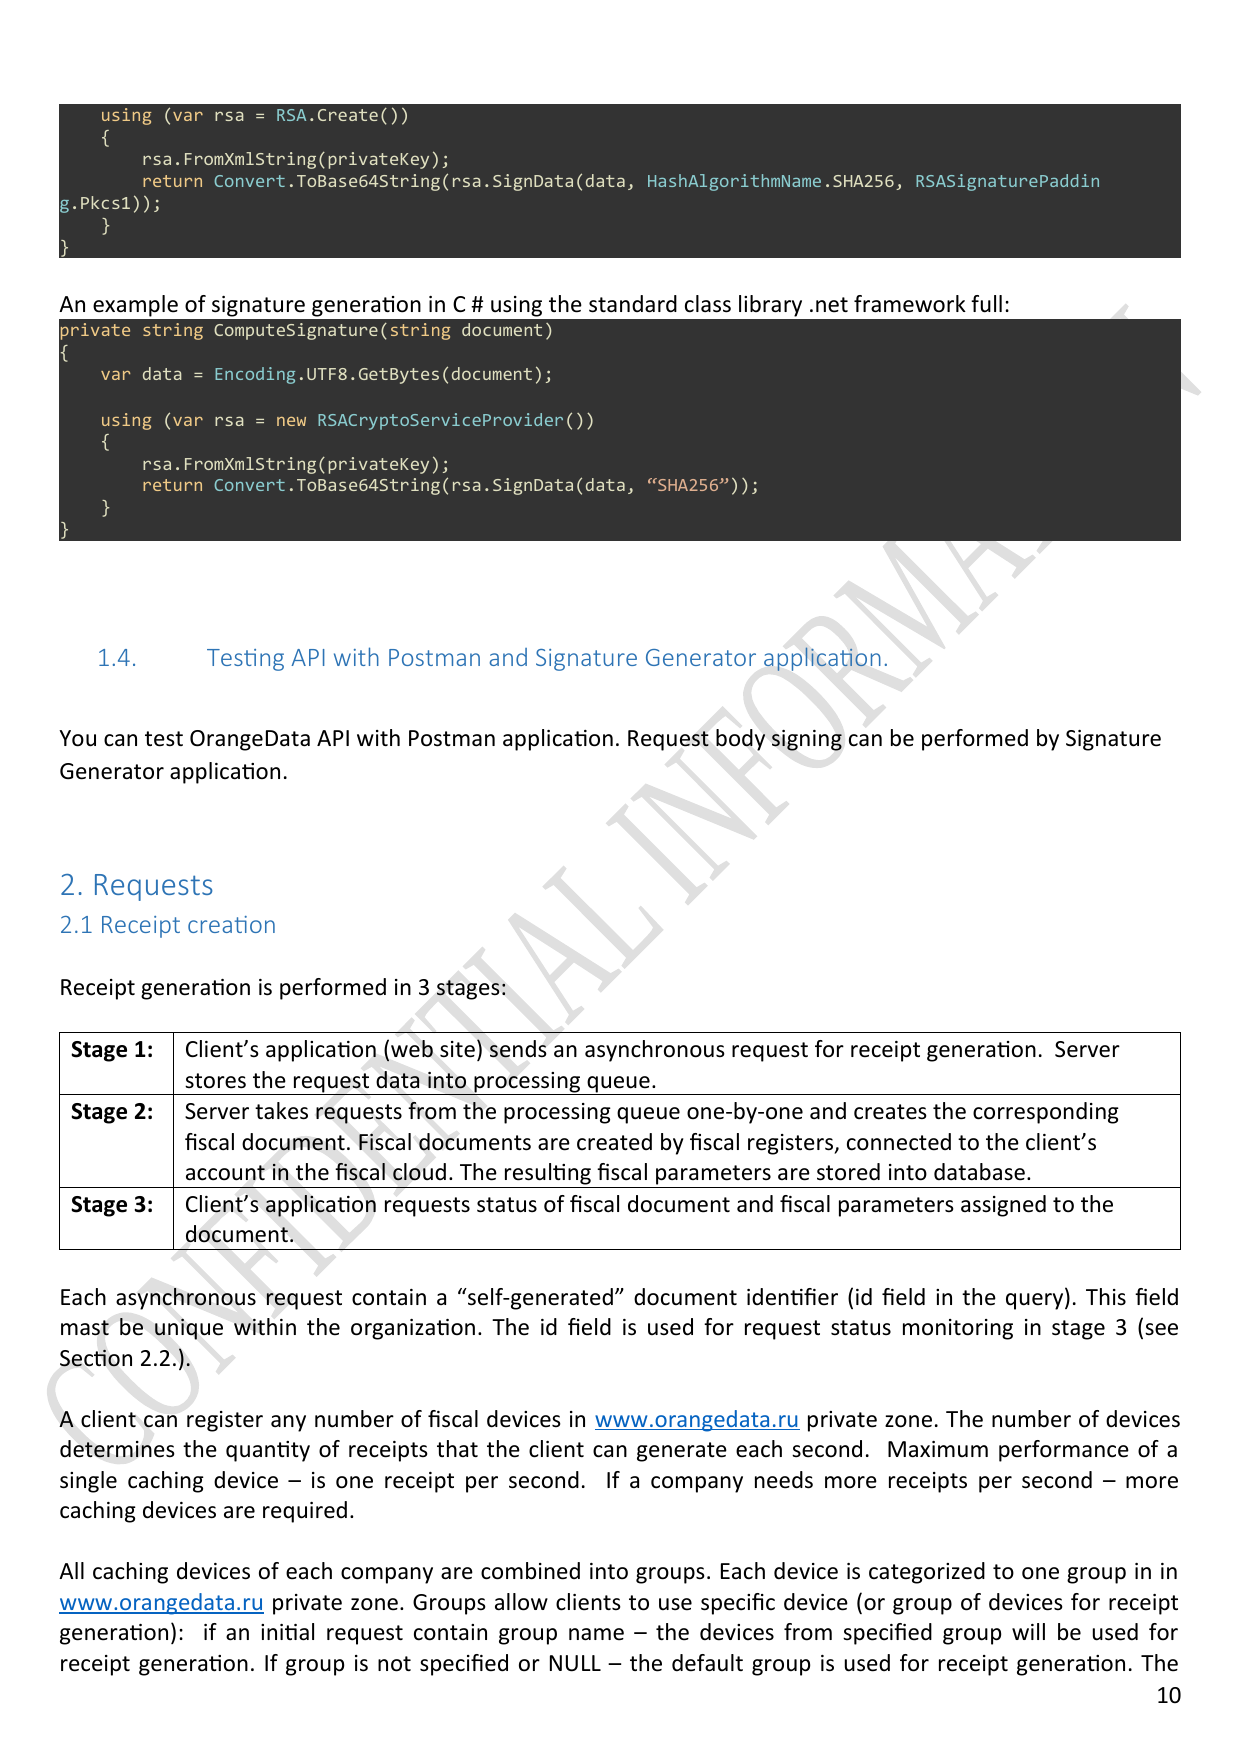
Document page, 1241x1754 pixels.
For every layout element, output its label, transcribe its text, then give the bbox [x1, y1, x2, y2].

text } [59, 497, 1181, 519]
subtitle 2.1 Receipt creation [59, 908, 1181, 941]
text { [59, 126, 1181, 148]
text } [59, 519, 1181, 541]
text var data = Encoding.UTF8.GetBytes(document); [59, 363, 1181, 385]
text You can test OrangeData API with Postman application. Request body signing can be performed by Signature Generator application. [59, 722, 1181, 786]
text { [59, 431, 1181, 453]
text A client can register any number of fiscal devices in www.orangedata.ru private zone. The number of devices determines the quantity of receipts that the client can generate each second. Maximum performance of a single caching device – is one receipt per second. If a company needs more receipts per second – more caching devices are required. [59, 1403, 1181, 1525]
text return Convert.ToBase64String(rsa.SignData(data, “SHA256”)); [59, 475, 1181, 497]
text An example of signature generation in C # using the standard class library .net framework full: [59, 289, 1181, 319]
text } [59, 214, 1181, 236]
subtitle 1.4. Testing API with Postman and Signature Generator application. [97, 640, 1181, 673]
table_header Stage 1: [60, 1033, 173, 1094]
text return Convert.ToBase64String(rsa.SignData(data, HashAlgorithmName.SHA256, RSASignaturePadding.Pkcs1)); [59, 170, 1181, 214]
text private string ComputeSignature(string document) [59, 319, 1181, 341]
table_cell Stage 3: [60, 1188, 173, 1249]
text { [59, 341, 1181, 363]
text using (var rsa = RSA.Create()) [59, 104, 1181, 126]
table_cell Stage 2: [60, 1095, 173, 1187]
table_cell Server takes requests from the processing queue one-by-one and creates the corresponding fiscal document. Fiscal documents are created by fiscal registers, connected to the client’s account in the fiscal cloud. The resulting fiscal parameters are stored into database. [174, 1095, 1180, 1187]
text Receipt generation is performed in 3 stages: [59, 971, 1181, 1002]
subtitle 2. Requests [59, 863, 1181, 903]
text Each asynchronous request contain a “self-generated” document identifier (id field in the query). This field mast be unique within the organization. The id field is used for request status monitoring in stage 3 (see Section 2.2.). [59, 1281, 1181, 1372]
text } [59, 236, 1181, 258]
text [59, 1555, 1181, 1677]
text rsa.FromXmlString(privateKey); [59, 148, 1181, 170]
table_cell Client’s application requests status of fiscal document and fiscal parameters assigned to the document. [174, 1188, 1180, 1249]
text using (var rsa = new RSACryptoServiceProvider()) [59, 409, 1181, 431]
text rsa.FromXmlString(privateKey); [59, 453, 1181, 475]
table_header Client’s application (web site) sends an asynchronous request for receipt generation. Server stores the request data into processing queue. [174, 1033, 1180, 1094]
